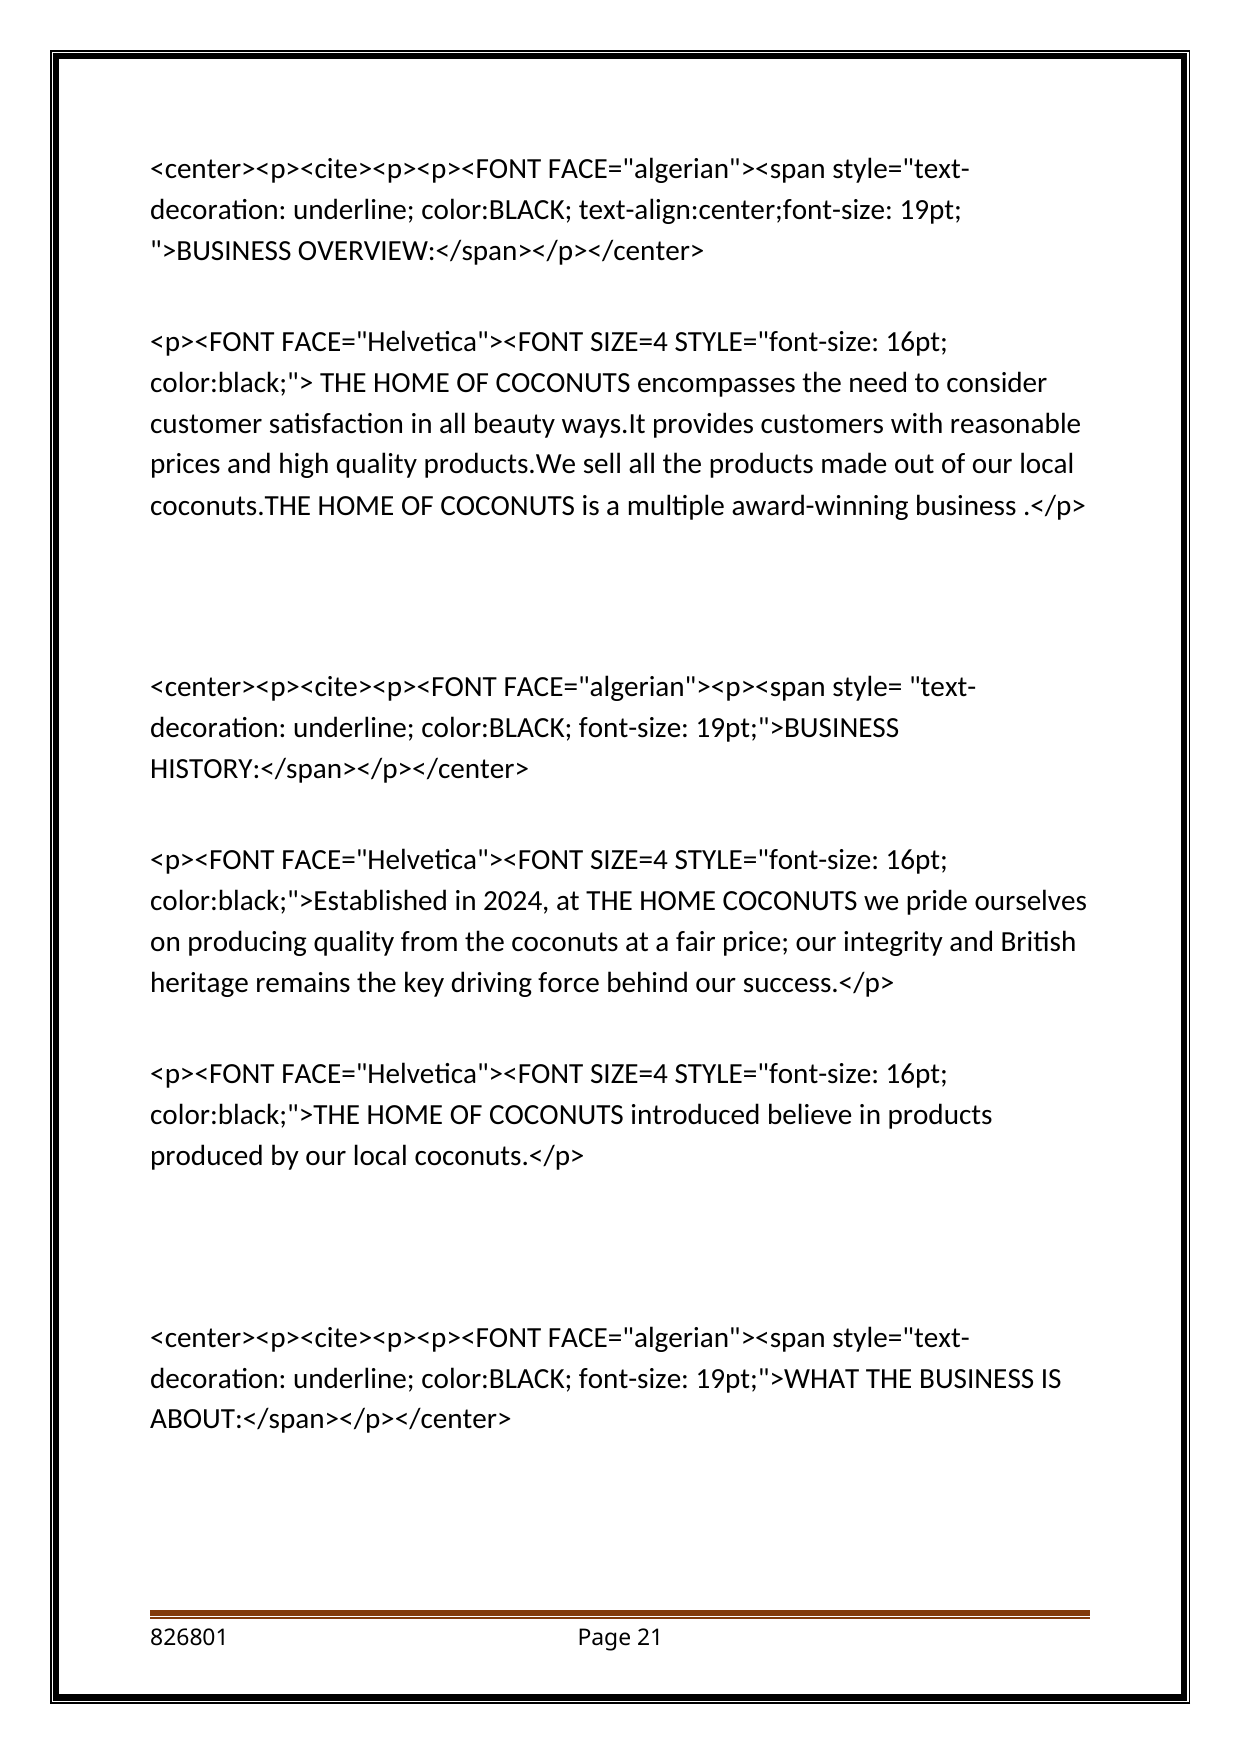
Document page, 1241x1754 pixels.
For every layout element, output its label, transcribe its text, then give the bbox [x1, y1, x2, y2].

subtitle <p><FONT FACE="Helvetica"><FONT SIZE=4 STYLE="font-size: 16pt; color:black;">THE HOME OF COCONUTS introduced believe in products produced by our local coconuts.</p> [150, 1055, 1090, 1172]
subtitle <center><p><cite><p><p><FONT FACE="algerian"><span style="text-decoration: underline; color:BLACK; font-size: 19pt;">WHAT THE BUSINESS IS ABOUT:</span></p></center> [150, 1319, 1090, 1436]
subtitle <p><FONT FACE="Helvetica"><FONT SIZE=4 STYLE="font-size: 16pt; color:black;">Established in 2024, at THE HOME COCONUTS we pride ourselves on producing quality from the coconuts at a fair price; our integrity and British heritage remains the key driving force behind our success.</p> [150, 841, 1090, 1000]
subtitle <center><p><cite><p><FONT FACE="algerian"><p><span style= "text-decoration: underline; color:BLACK; font-size: 19pt;">BUSINESS HISTORY:</span></p></center> [150, 668, 1090, 786]
subtitle <p><FONT FACE="Helvetica"><FONT SIZE=4 STYLE="font-size: 16pt; color:black;"> THE HOME OF COCONUTS encompasses the need to consider customer satisfaction in all beauty ways.It provides customers with reasonable prices and high quality products.We sell all the products made out of our local coconuts.THE HOME OF COCONUTS is a multiple award-winning business .</p> [150, 323, 1090, 522]
subtitle <center><p><cite><p><p><FONT FACE="algerian"><span style="text-decoration: underline; color:BLACK; text-align:center;font-size: 19pt; ">BUSINESS OVERVIEW:</span></p></center> [150, 150, 1090, 267]
